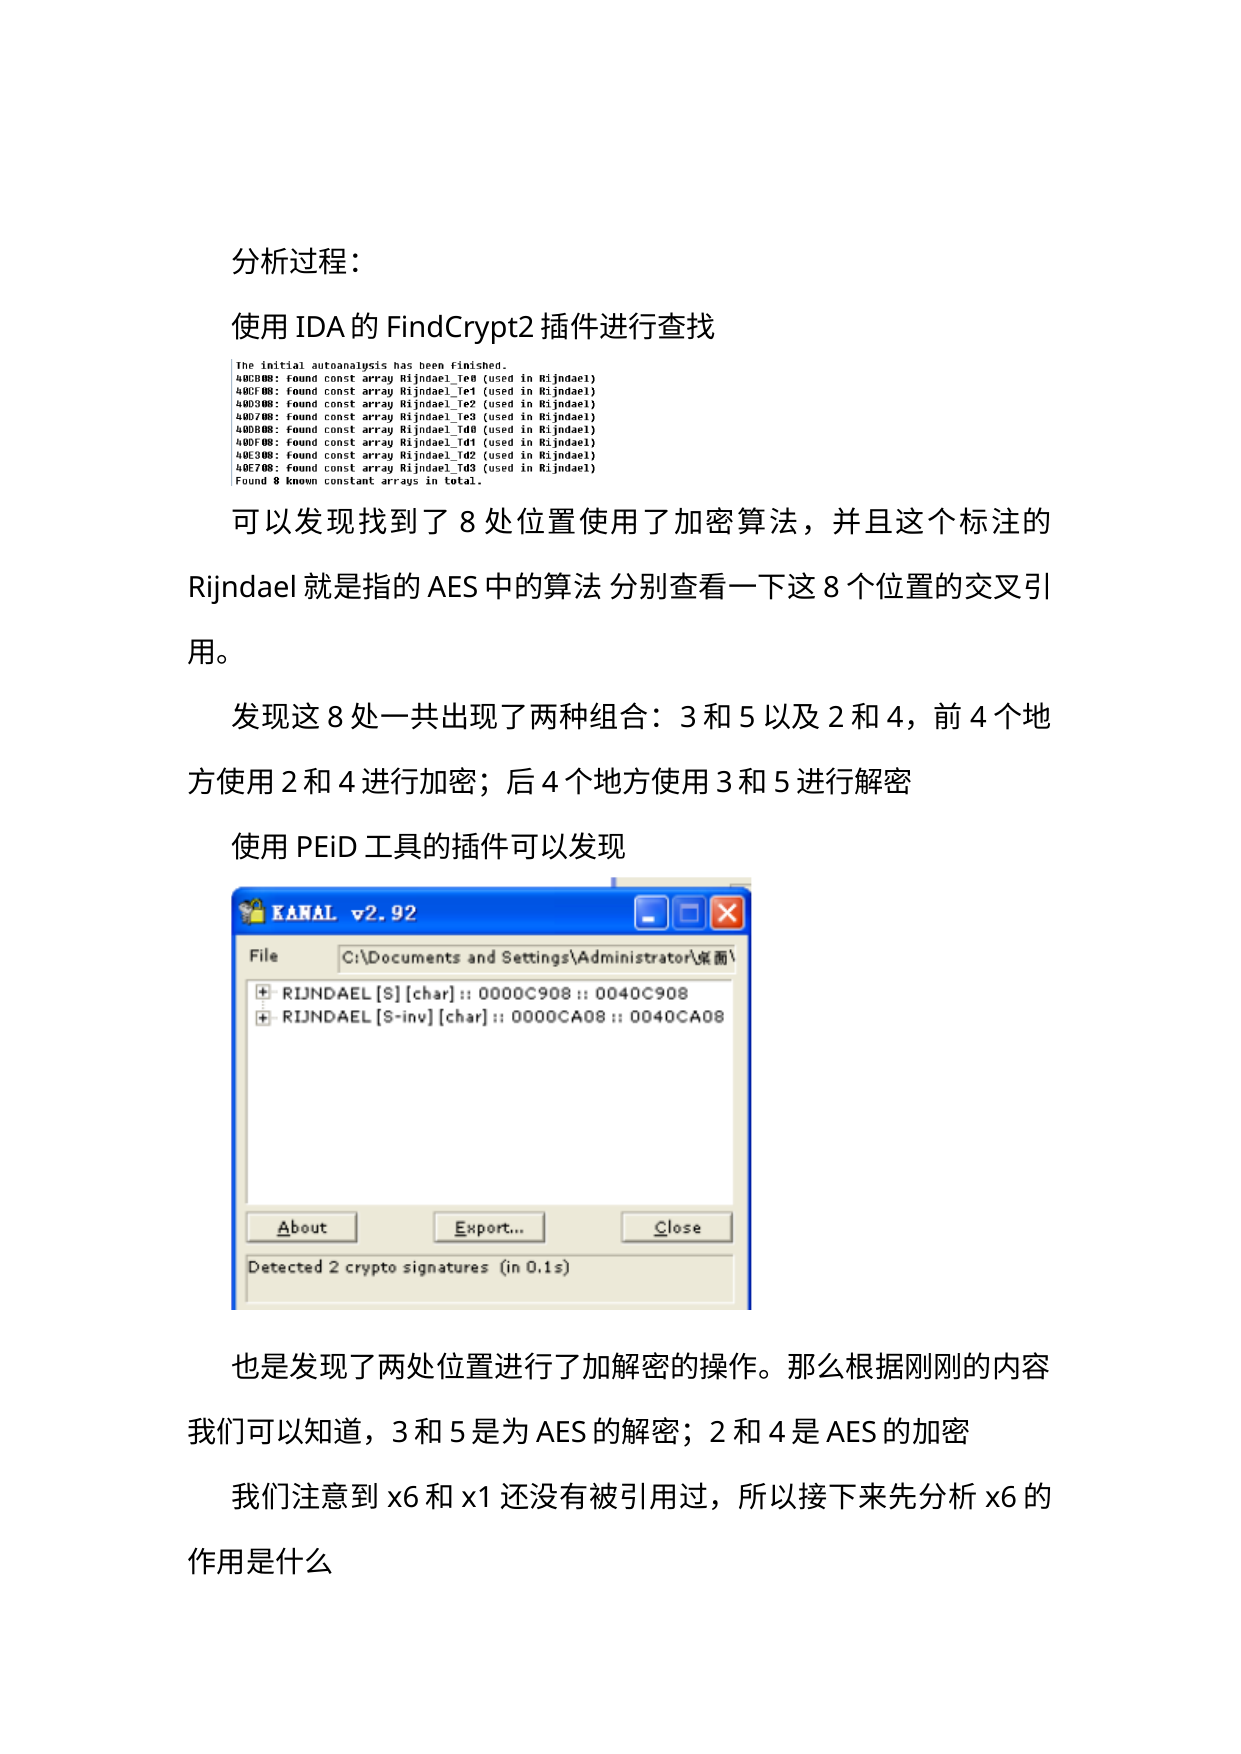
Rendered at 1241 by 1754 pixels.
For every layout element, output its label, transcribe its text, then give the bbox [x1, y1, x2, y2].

text 使用PEiD工具的插件可以发现 [187, 812, 1053, 877]
picture [231, 877, 752, 1310]
text 我们注意到x6和x1还没有被引用过，所以接下来先分析x6的作用是什么 [187, 1462, 1053, 1592]
picture [231, 357, 625, 486]
text 使用IDA的FindCrypt2插件进行查找 [187, 292, 1053, 357]
text 发现这8处一共出现了两种组合：3和5以及2和4，前4个地方使用2和4进行加密；后4个地方使用3和5进行解密 [187, 682, 1053, 812]
text 分析过程： [187, 227, 1053, 292]
text 也是发现了两处位置进行了加解密的操作。那么根据刚刚的内容我们可以知道，3和5是为AES的解密；2 和4是AES的加密 [187, 1332, 1053, 1462]
text 可以发现找到了8处位置使用了加密算法，并且这个标注的Rijndael就是指的AES中的算法 分别查看一下这8个位置的交叉引用。 [187, 487, 1053, 682]
